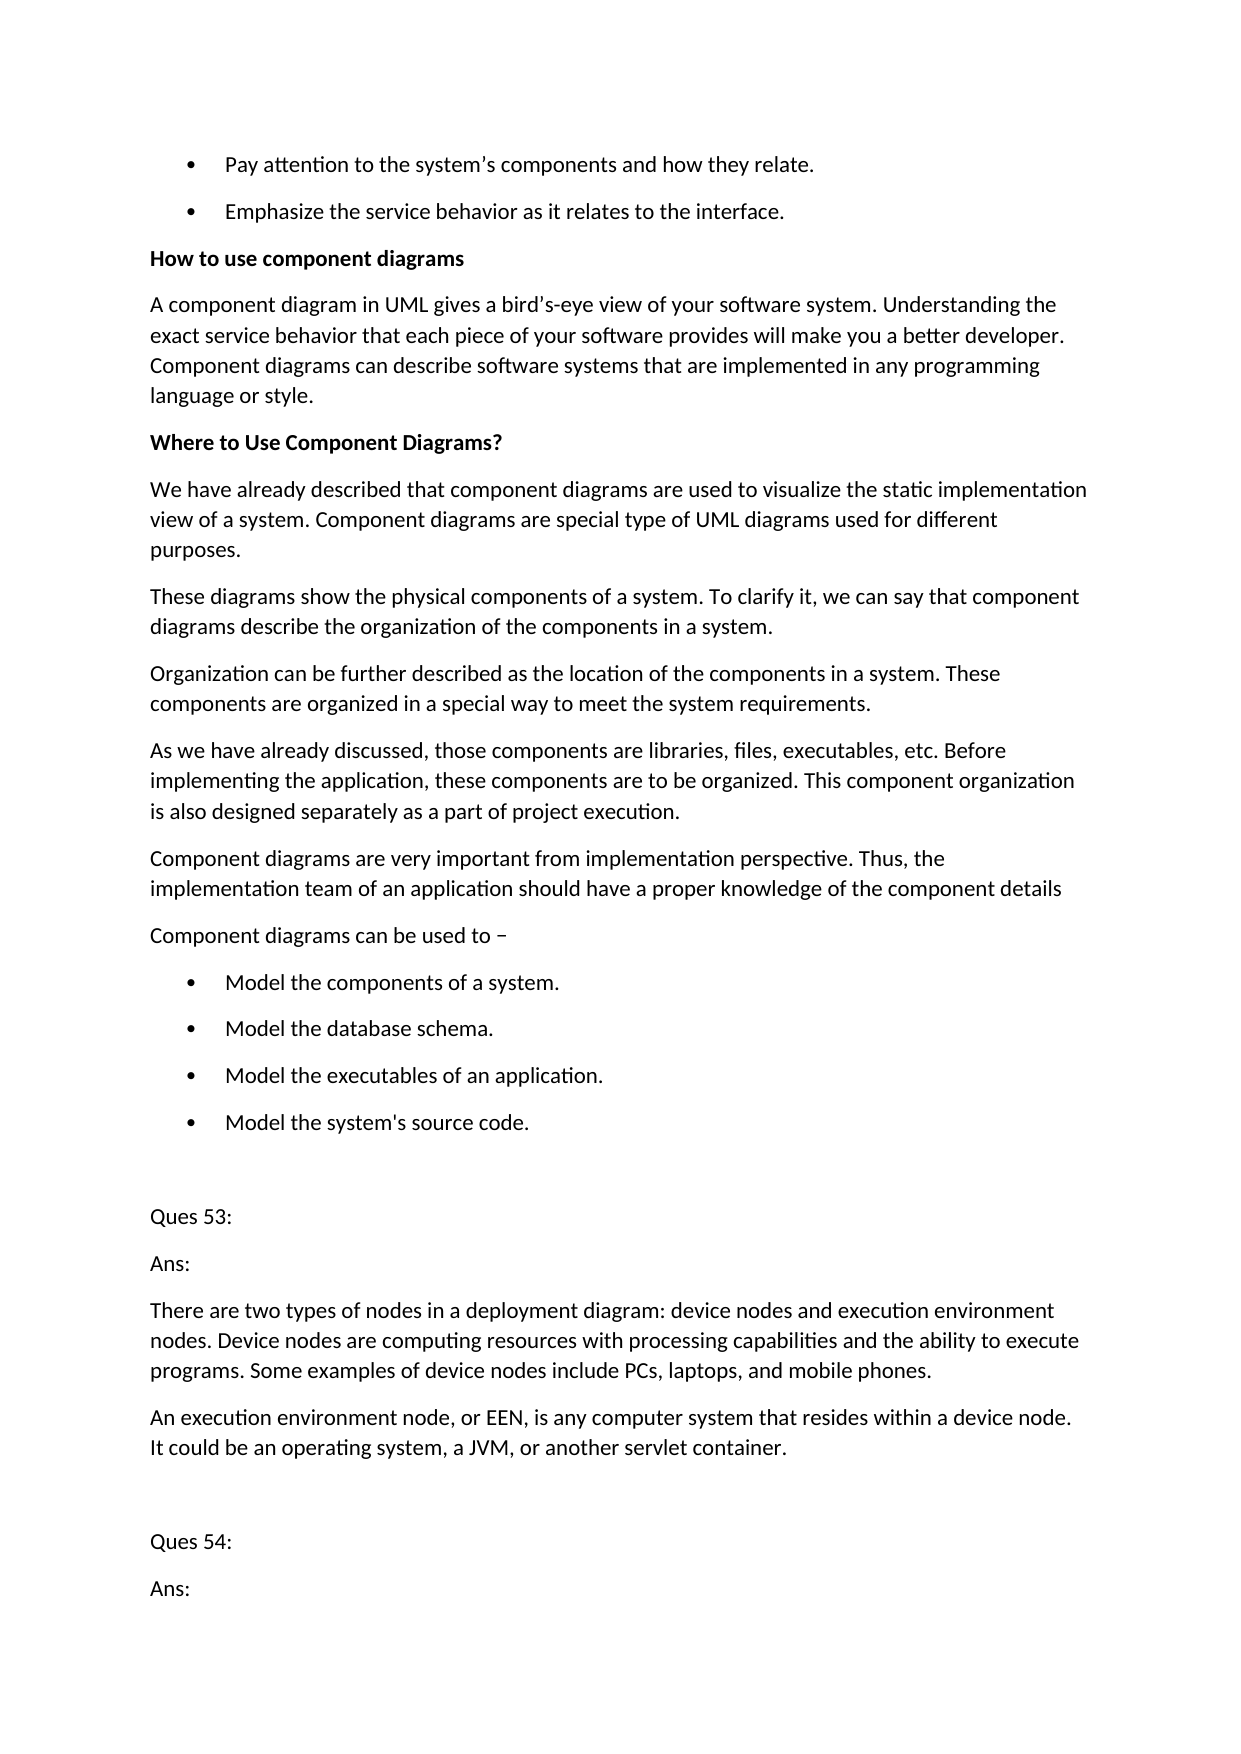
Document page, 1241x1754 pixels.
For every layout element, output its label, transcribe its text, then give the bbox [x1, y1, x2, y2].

text Organization can be further described as the location of the components in a system. These components are organized in a special way to meet the system requirements. [150, 659, 1090, 718]
text We have already described that component diagrams are used to visualize the static implementation view of a system. Component diagrams are special type of UML diagrams used for different purposes. [150, 475, 1090, 563]
text Where to Use Component Diagrams? [150, 428, 1090, 456]
text Component diagrams are very important from implementation perspective. Thus, the implementation team of an application should have a proper knowledge of the component details [150, 844, 1090, 902]
text Ans: [150, 1574, 1090, 1602]
list Emphasize the service behavior as it relates to the interface. [187, 197, 1090, 225]
text Component diagrams can be used to − [150, 921, 1090, 949]
list Model the executables of an application. [187, 1061, 1090, 1089]
text How to use component diagrams [150, 244, 1090, 272]
text Ques 54: [150, 1527, 1090, 1555]
list Model the components of a system. [187, 968, 1090, 996]
text These diagrams show the physical components of a system. To clarify it, we can say that component diagrams describe the organization of the components in a system. [150, 582, 1090, 641]
text As we have already discussed, those components are libraries, files, executables, etc. Before implementing the application, these components are to be organized. This component organization is also designed separately as a part of project execution. [150, 736, 1090, 825]
list Model the database schema. [187, 1014, 1090, 1043]
list Model the system's source code. [187, 1108, 1090, 1136]
text A component diagram in UML gives a bird’s-eye view of your software system. Understanding the exact service behavior that each piece of your software provides will make you a better developer. Component diagrams can describe software systems that are implemented in any programming language or style. [150, 291, 1090, 409]
text An execution environment node, or EEN, is any computer system that resides within a device node. It could be an operating system, a JVM, or another servlet container. [150, 1403, 1090, 1461]
text Ans: [150, 1249, 1090, 1277]
list Pay attention to the system’s components and how they relate. [187, 150, 1090, 178]
text There are two types of nodes in a deployment diagram: device nodes and execution environment nodes. Device nodes are computing resources with processing capabilities and the ability to execute programs. Some examples of device nodes include PCs, laptops, and mobile phones. [150, 1296, 1090, 1384]
text Ques 53: [150, 1202, 1090, 1230]
